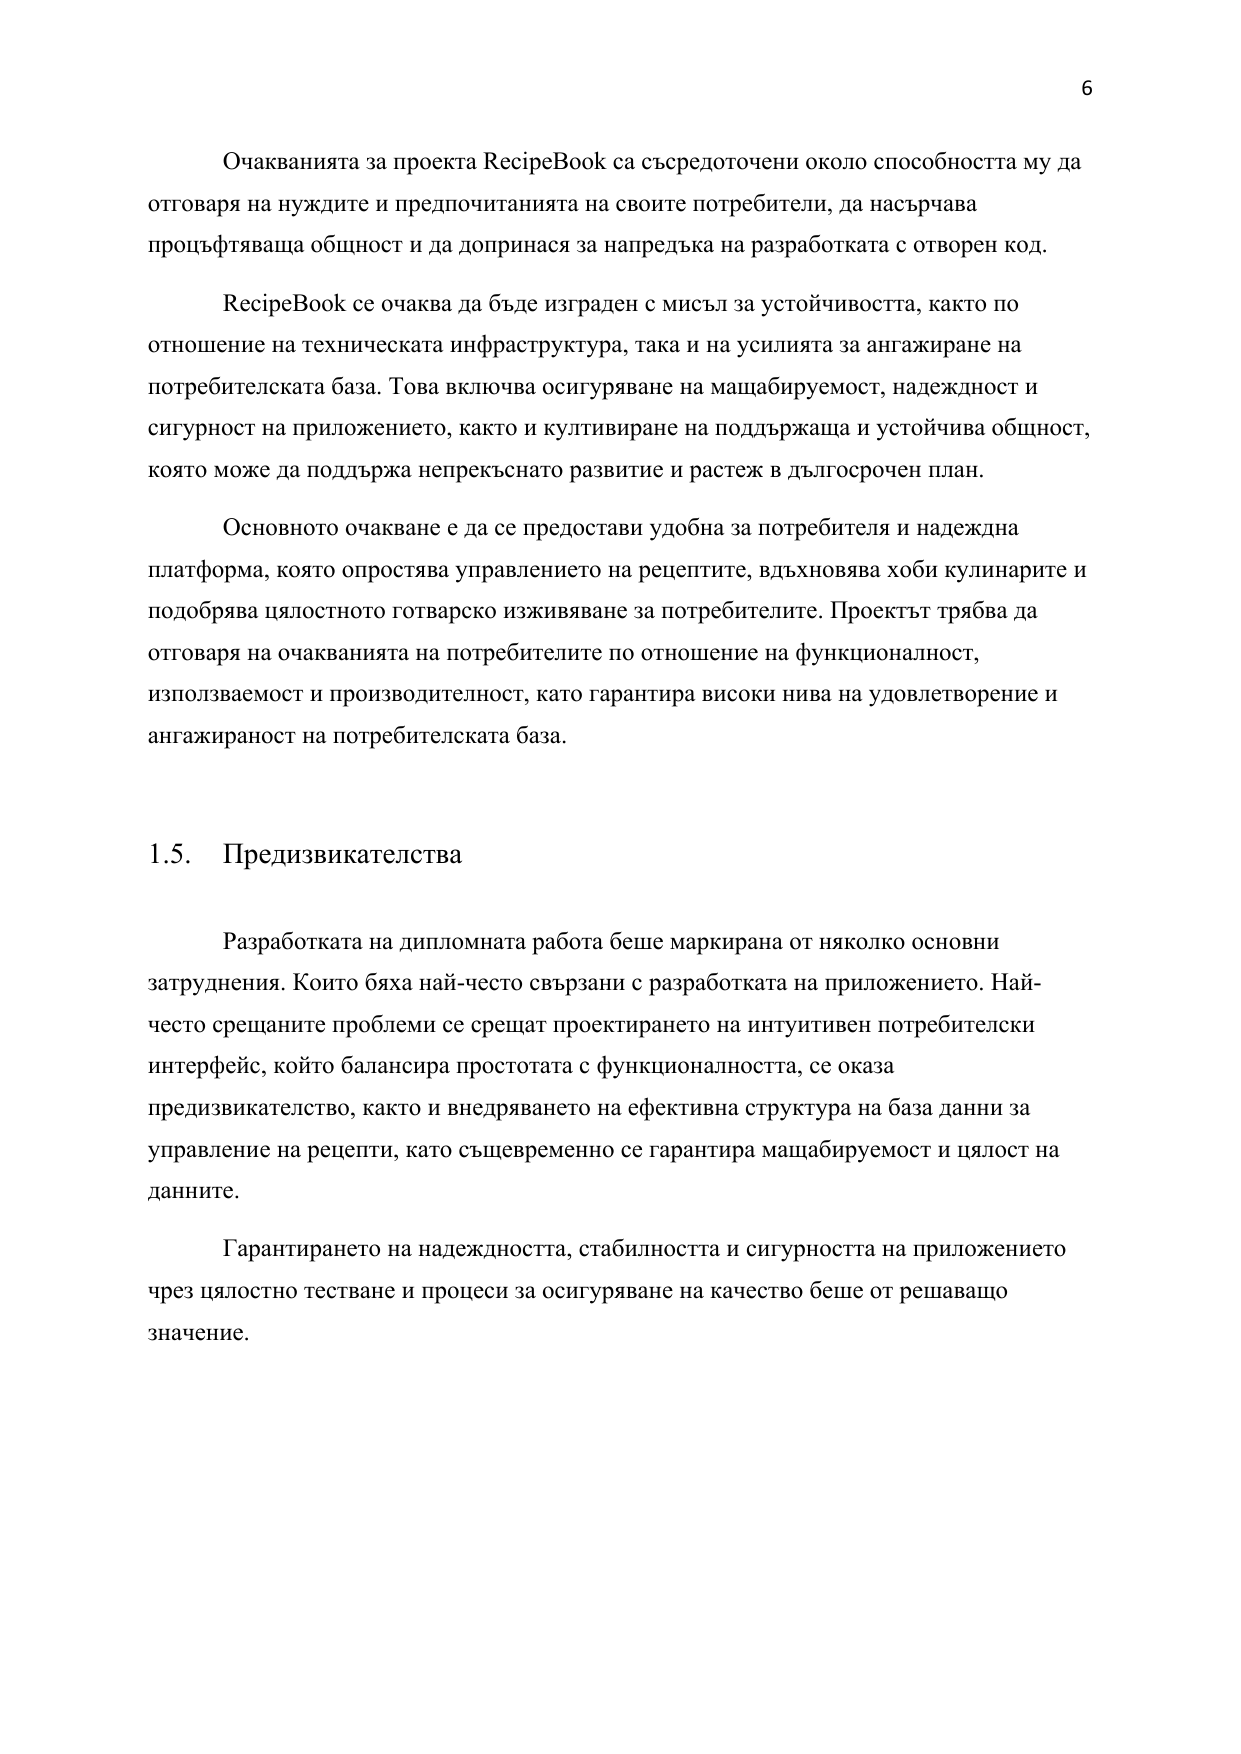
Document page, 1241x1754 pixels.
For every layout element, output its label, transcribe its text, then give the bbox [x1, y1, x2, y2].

text Основното очакване е да се предостави удобна за потребителя и надеждна платформа, която опростява управлението на рецептите, вдъхновява хоби кулинарите и подобрява цялостното готварско изживяване за потребителите. Проектът трябва да отговаря на очакванията на потребителите по отношение на функционалност, използваемост и производителност, като гарантира високи нива на удовлетворение и ангажираност на потребителската база. [148, 513, 1093, 749]
text Гарантирането на надеждността, стабилността и сигурността на приложението чрез цялостно тестване и процеси за осигуряване на качество беше от решаващо значение. [148, 1234, 1093, 1345]
subtitle Предизвикателства [148, 838, 1093, 870]
text RecipeBook се очаква да бъде изграден с мисъл за устойчивостта, както по отношение на техническата инфраструктура, така и на усилията за ангажиране на потребителската база. Това включва осигуряване на мащабируемост, надеждност и сигурност на приложението, както и култивиране на поддържаща и устойчива общност, която може да поддържа непрекъснато развитие и растеж в дългосрочен план. [148, 289, 1093, 483]
text Очакванията за проекта RecipeBook са съсредоточени около способността му да отговаря на нуждите и предпочитанията на своите потребители, да насърчава процъфтяваща общност и да допринася за напредъка на разработката с отворен код. [148, 147, 1093, 258]
text Разработката на дипломната работа беше маркирана от няколко основни затруднения. Които бяха най-често свързани с разработката на приложението. Най-често срещаните проблеми се срещат проектирането на интуитивен потребителски интерфейс, който балансира простотата с функционалността, се оказа предизвикателство, както и внедряването на ефективна структура на база данни за управление на рецепти, като същевременно се гарантира мащабируемост и цялост на данните. [148, 927, 1093, 1204]
